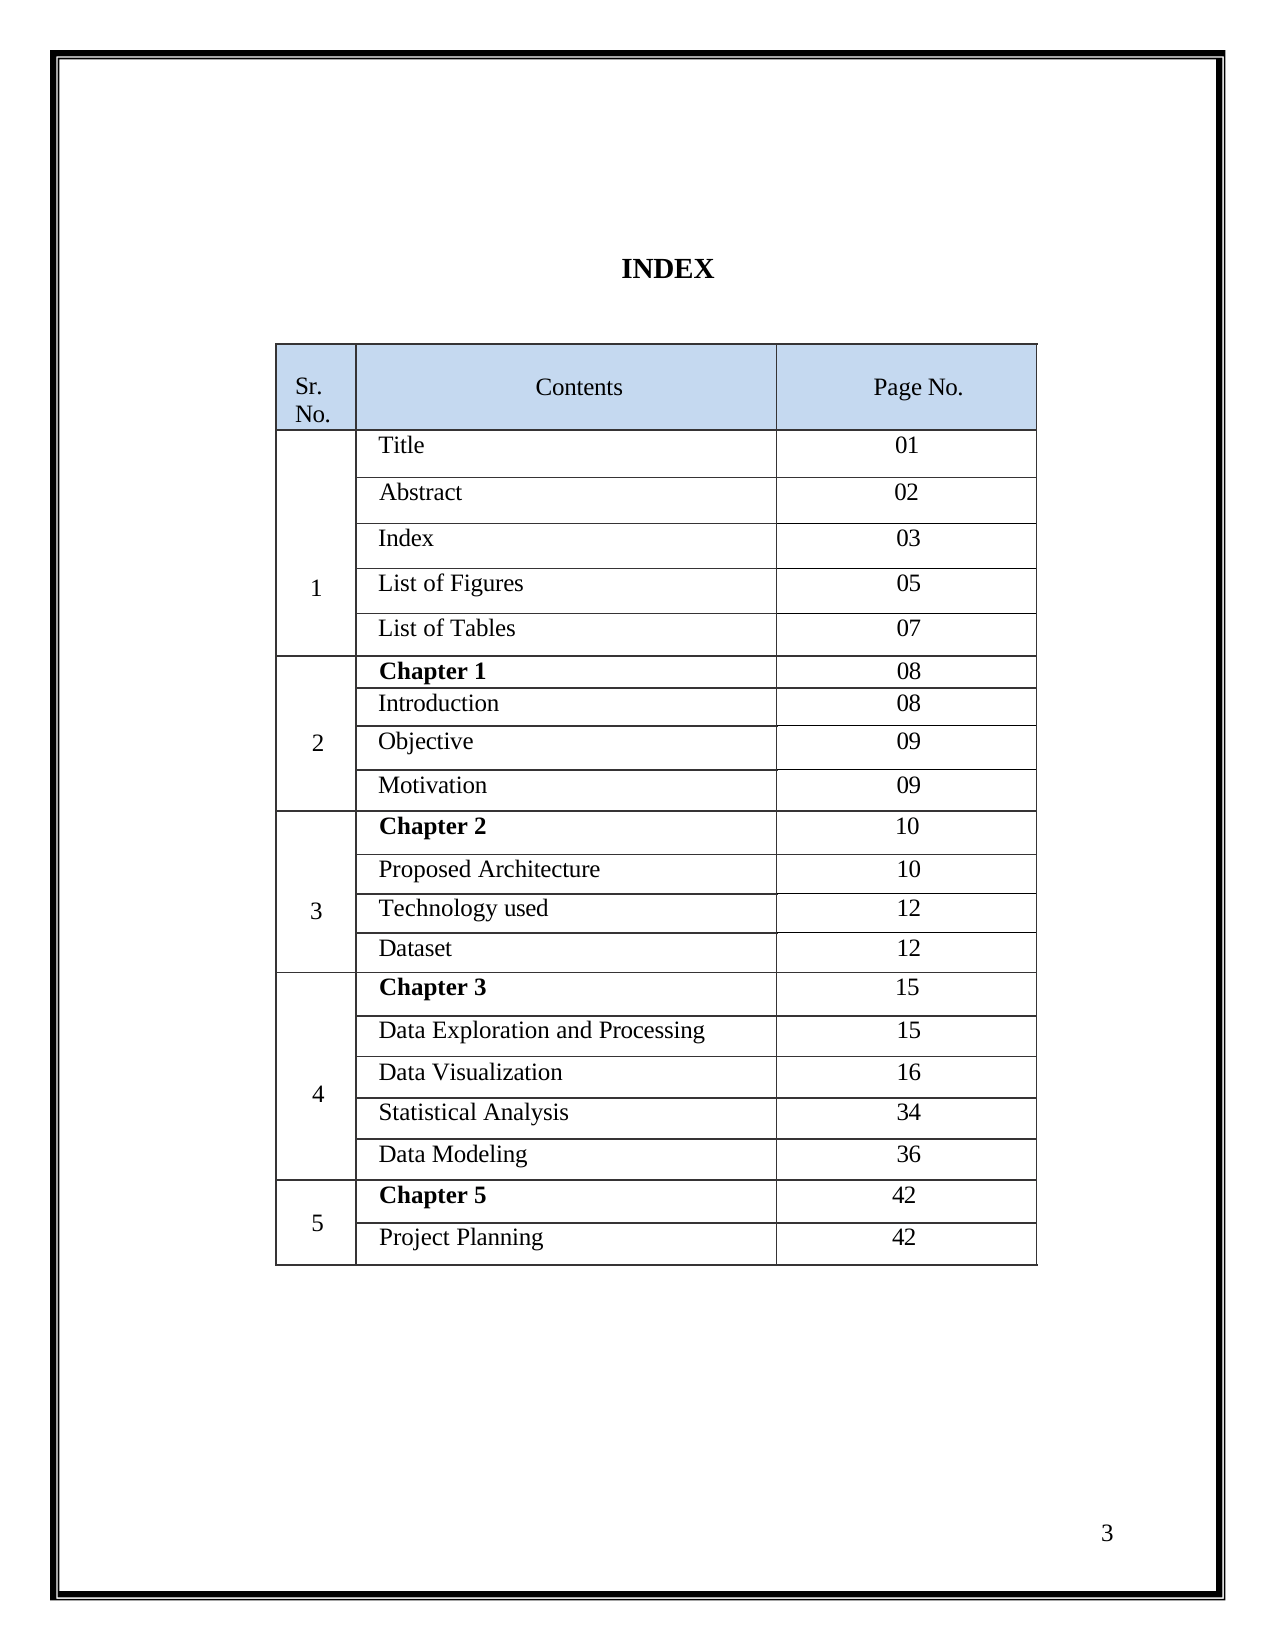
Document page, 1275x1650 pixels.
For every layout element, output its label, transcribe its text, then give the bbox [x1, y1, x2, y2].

table_cell 12 [777, 933, 1036, 972]
table_cell Motivation [357, 771, 776, 810]
table_cell 1 [277, 431, 355, 655]
table_cell Objective [357, 727, 776, 769]
table_cell Introduction [357, 689, 776, 725]
table_cell 42 [777, 1181, 1036, 1222]
table_cell 15 [777, 1017, 1036, 1056]
table_cell Data Modeling [357, 1140, 776, 1179]
table_cell 5 [277, 1181, 355, 1264]
table_cell 16 [777, 1057, 1036, 1097]
table_cell Title [357, 431, 776, 477]
table_cell Abstract [357, 478, 776, 522]
table_cell 05 [777, 569, 1036, 612]
table_cell Data Exploration and Processing [357, 1017, 776, 1056]
table_cell 34 [777, 1099, 1036, 1138]
table_cell Technology used [357, 895, 776, 932]
table_cell 09 [777, 770, 1036, 810]
table_cell Data Visualization [357, 1057, 776, 1097]
table_cell 01 [777, 431, 1036, 477]
table_cell Chapter 1 [357, 657, 776, 687]
table_cell 3 [277, 812, 355, 972]
table_cell 4 [277, 973, 355, 1179]
table_cell Chapter 2 [357, 812, 776, 853]
table_cell 09 [777, 726, 1036, 769]
table_cell 15 [777, 973, 1036, 1015]
table_cell 42 [777, 1224, 1036, 1264]
table_cell Chapter 5 [357, 1181, 776, 1222]
table_cell List of Tables [357, 614, 776, 655]
table_cell Dataset [357, 934, 776, 972]
table_cell 10 [777, 812, 1036, 853]
table_cell List of Figures [357, 569, 776, 612]
table_header Page No. [777, 345, 1036, 429]
table_cell 36 [777, 1140, 1036, 1179]
table_cell 08 [777, 689, 1036, 725]
table_cell 02 [777, 478, 1036, 522]
table_cell Index [357, 524, 776, 567]
table_cell 07 [777, 614, 1036, 655]
table_cell 2 [277, 657, 355, 810]
text INDEX [136, 251, 1200, 284]
table_cell 08 [777, 657, 1036, 687]
table_cell Proposed Architecture [357, 855, 776, 893]
table_header Sr. No. [277, 345, 355, 429]
table_cell 12 [777, 894, 1036, 932]
table_cell Statistical Analysis [357, 1099, 776, 1138]
table_cell 03 [777, 524, 1036, 567]
table_cell Chapter 3 [357, 973, 776, 1015]
table_cell 10 [777, 855, 1036, 893]
table_header Contents [357, 345, 776, 429]
table_cell Project Planning [357, 1224, 776, 1264]
